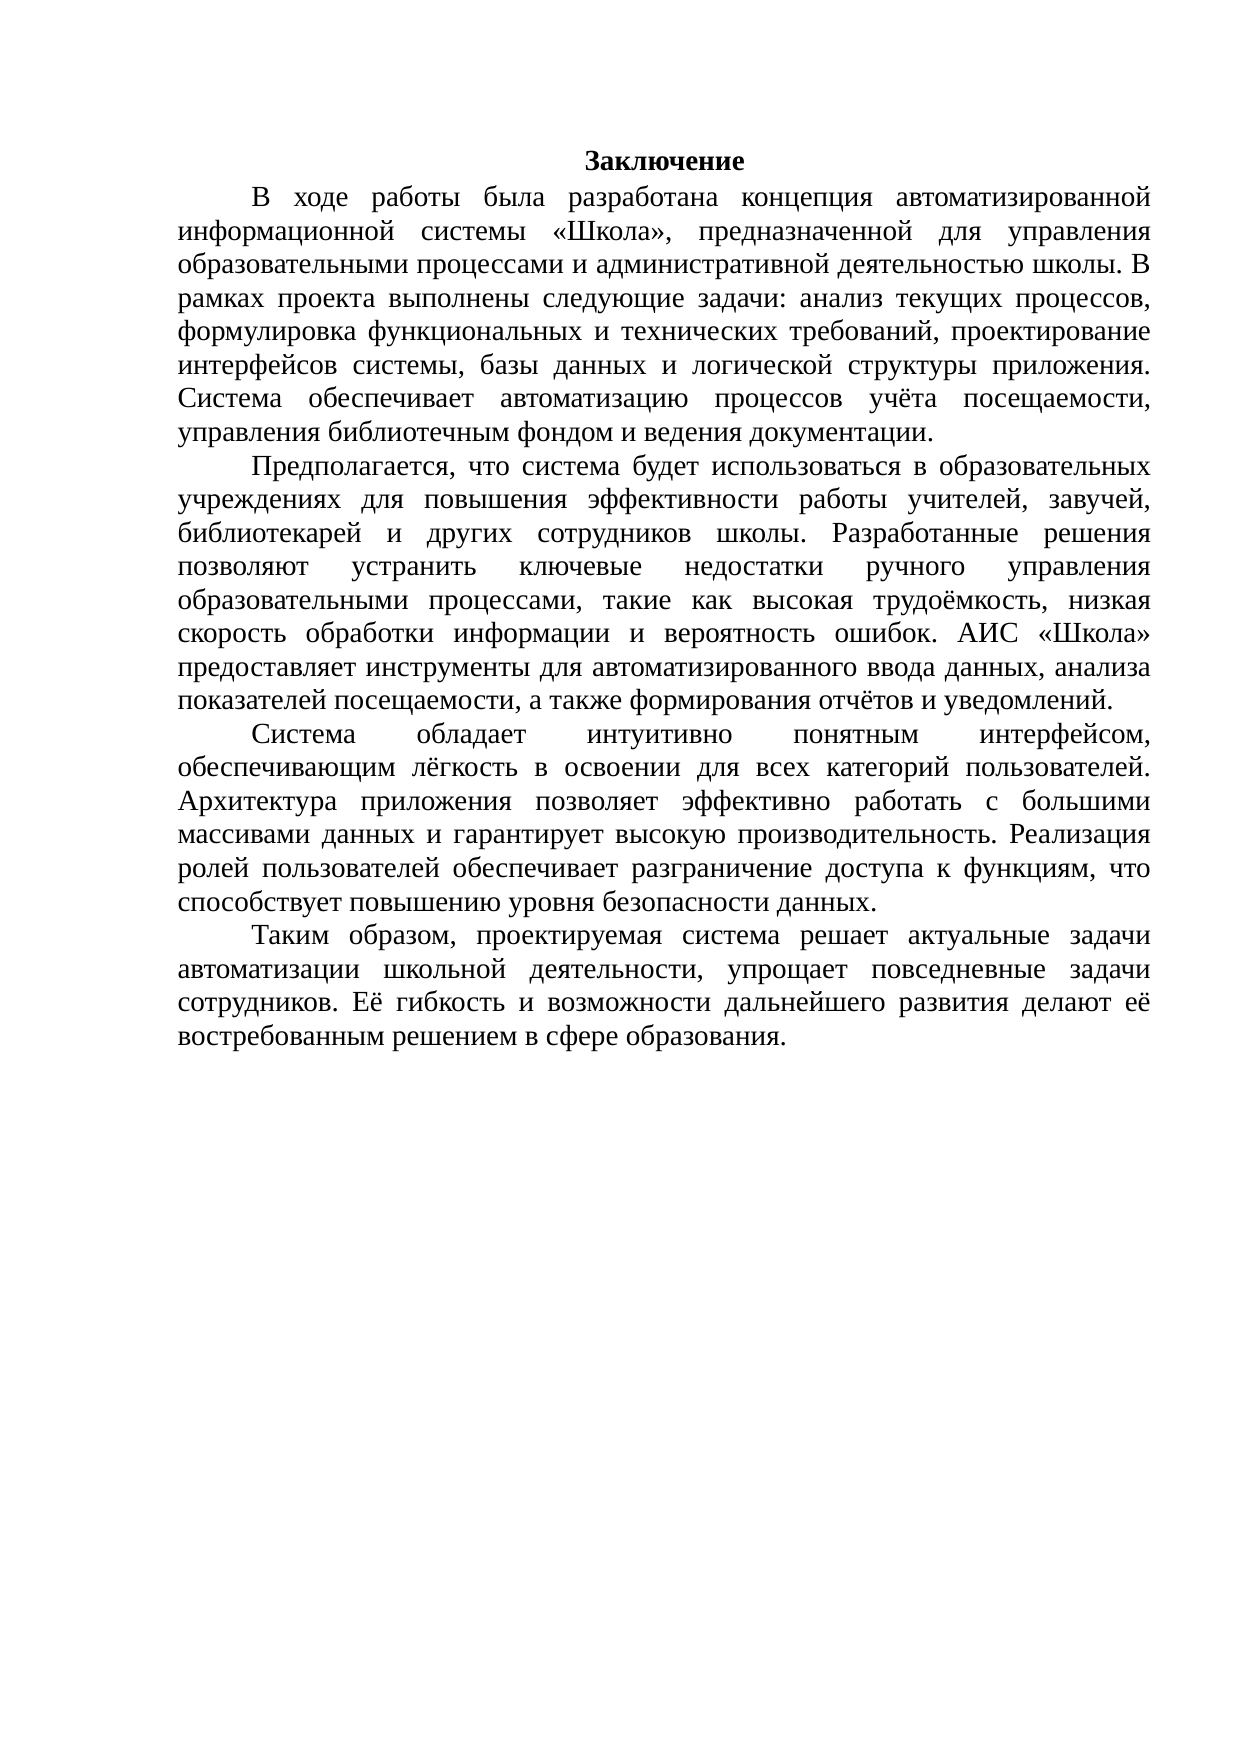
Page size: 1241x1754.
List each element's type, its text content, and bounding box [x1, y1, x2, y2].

text Предполагается, что система будет использоваться в образовательных учреждениях для повышения эффективности работы учителей, завучей, библиотекарей и других сотрудников школы. Разработанные решения позволяют устранить ключевые недостатки ручного управления образовательными процессами, такие как высокая трудоёмкость, низкая скорость обработки информации и вероятность ошибок. АИС «Школа» предоставляет инструменты для автоматизированного ввода данных, анализа показателей посещаемости, а также формирования отчётов и уведомлений. [177, 448, 1152, 716]
subtitle Заключение [177, 143, 1152, 177]
text Таким образом, проектируемая система решает актуальные задачи автоматизации школьной деятельности, упрощает повседневные задачи сотрудников. Её гибкость и возможности дальнейшего развития делают её востребованным решением в сфере образования. [177, 917, 1152, 1051]
text В ходе работы была разработана концепция автоматизированной информационной системы «Школа», предназначенной для управления образовательными процессами и административной деятельностью школы. В рамках проекта выполнены следующие задачи: анализ текущих процессов, формулировка функциональных и технических требований, проектирование интерфейсов системы, базы данных и логической структуры приложения. Система обеспечивает автоматизацию процессов учёта посещаемости, управления библиотечным фондом и ведения документации. [177, 179, 1152, 448]
text Система обладает интуитивно понятным интерфейсом, обеспечивающим лёгкость в освоении для всех категорий пользователей. Архитектура приложения позволяет эффективно работать с большими массивами данных и гарантирует высокую производительность. Реализация ролей пользователей обеспечивает разграничение доступа к функциям, что способствует повышению уровня безопасности данных. [177, 716, 1152, 917]
